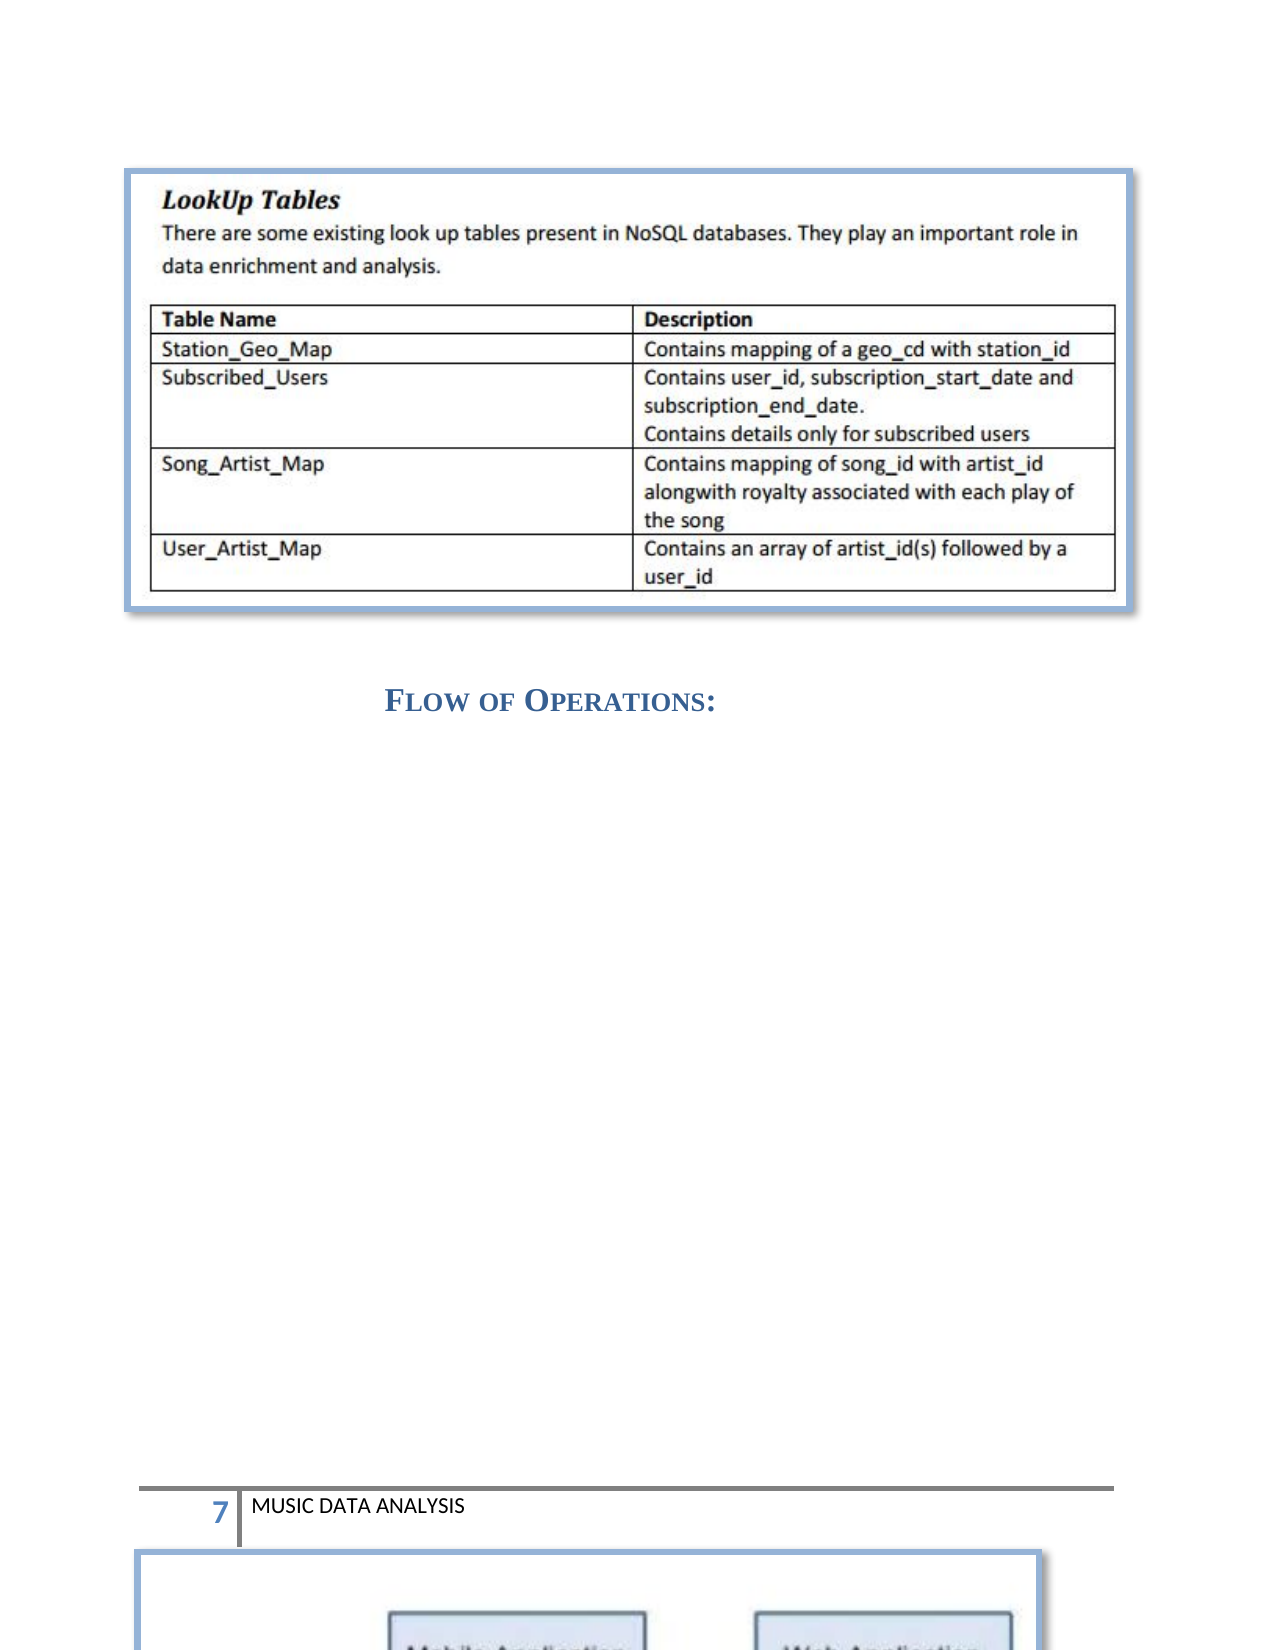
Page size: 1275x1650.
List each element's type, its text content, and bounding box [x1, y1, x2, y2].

picture [141, 1555, 1036, 1650]
text Flow of Operations: [150, 680, 1125, 719]
picture [131, 174, 1126, 606]
